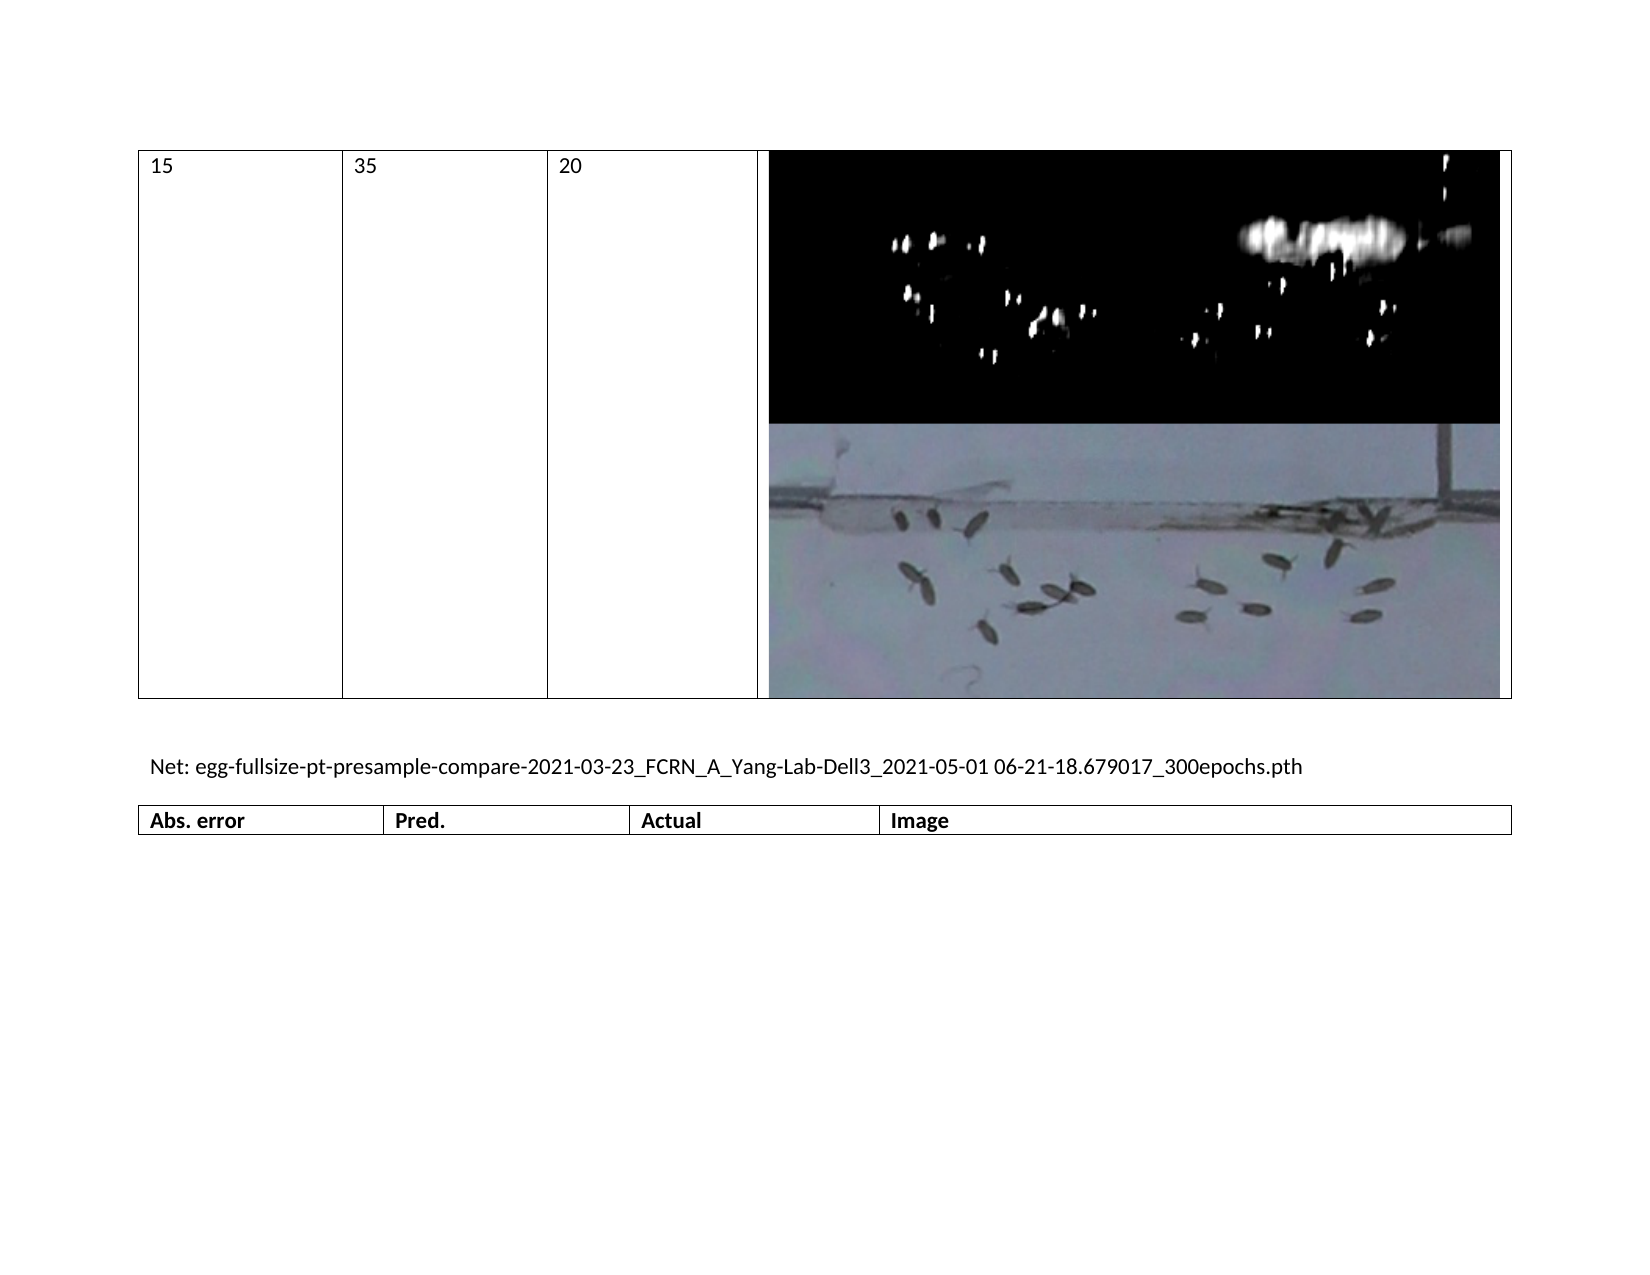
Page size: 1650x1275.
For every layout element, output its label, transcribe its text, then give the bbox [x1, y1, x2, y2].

table_cell 20 [548, 151, 757, 698]
table_header Actual [630, 806, 879, 834]
table_cell 35 [343, 151, 547, 698]
table_header Image [880, 806, 1511, 834]
table_header Abs. error [139, 806, 383, 834]
table_cell [1500, 151, 1511, 698]
table_header Pred. [384, 806, 629, 834]
picture [768, 151, 1500, 698]
table_cell 15 [139, 151, 342, 698]
table_cell [758, 151, 768, 698]
text Net: egg-fullsize-pt-presample-compare-2021-03-23_FCRN_A_Yang-Lab-Dell3_2021-05-01 06-21-18.679017_300epochs.pth [150, 752, 1500, 780]
